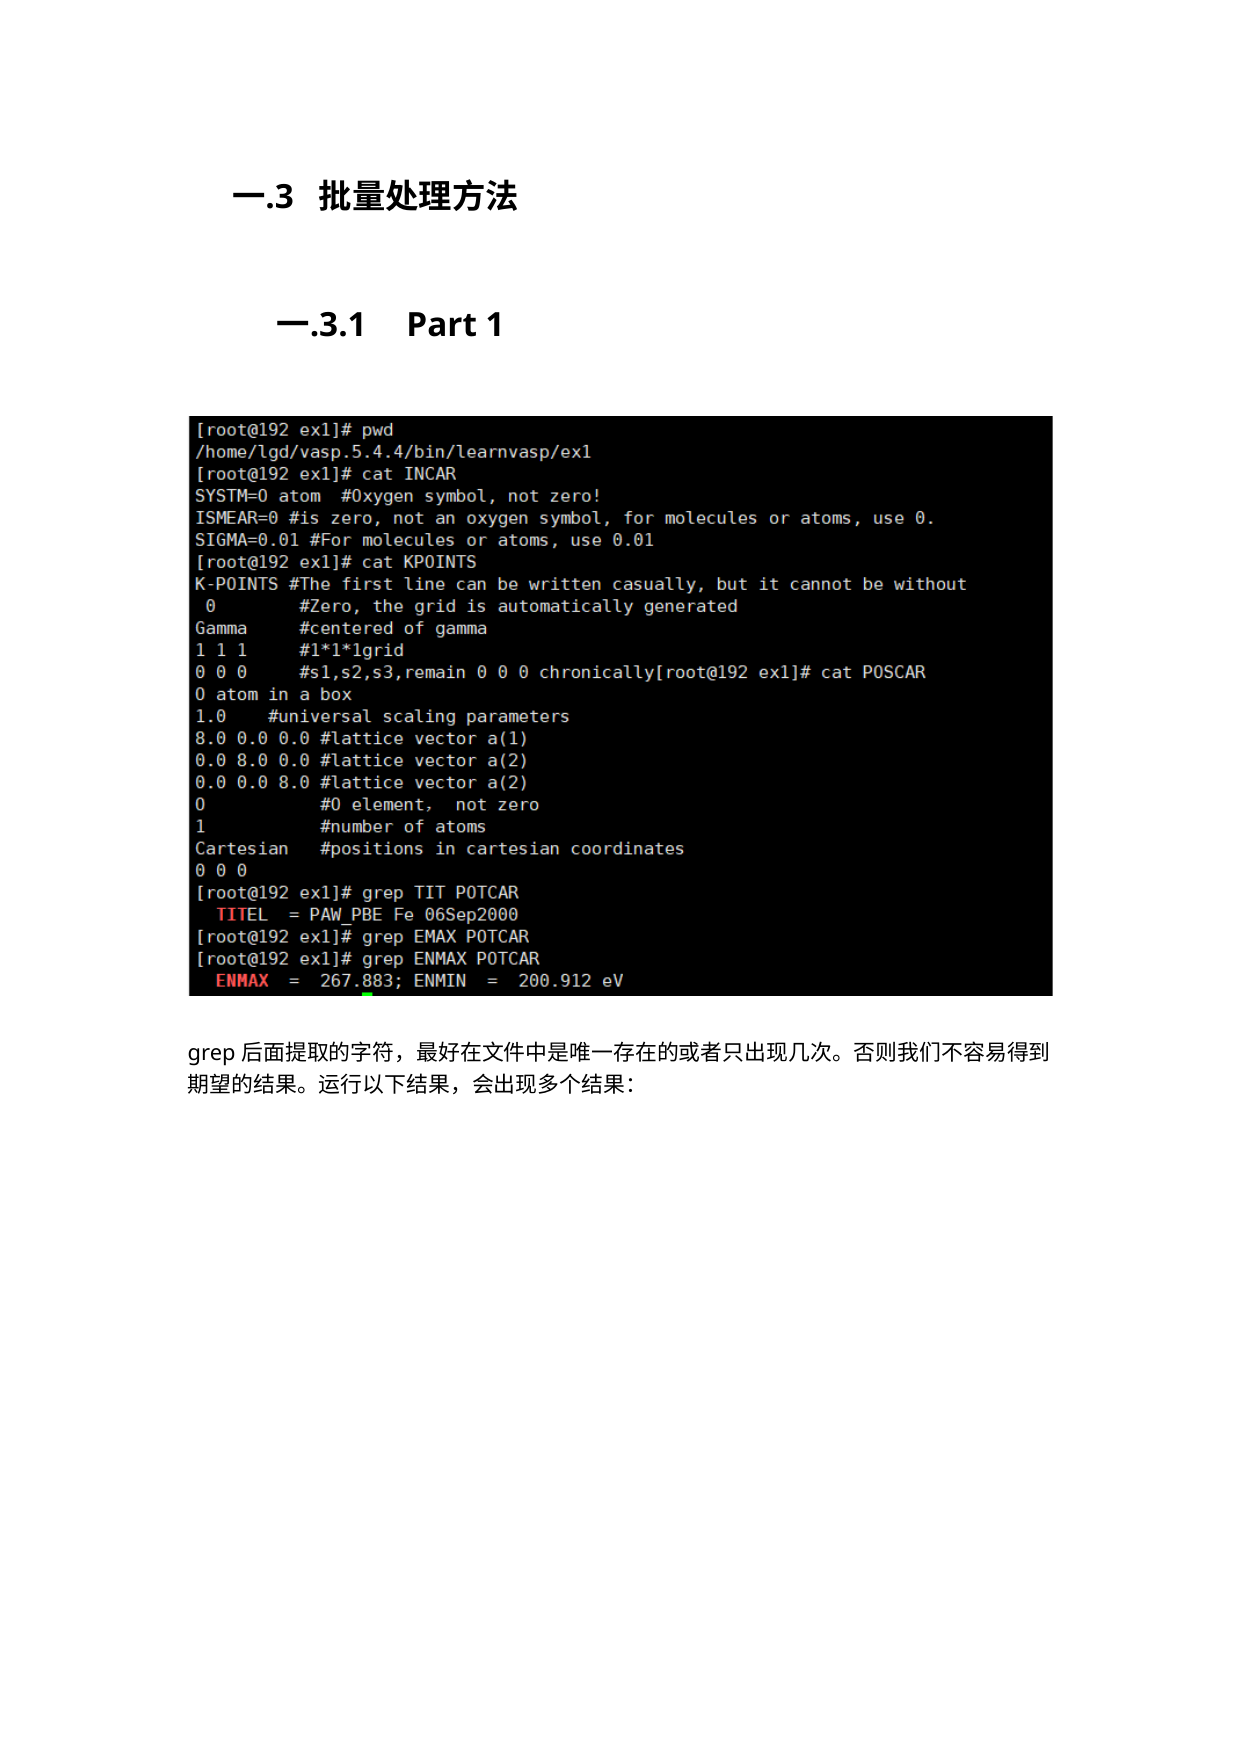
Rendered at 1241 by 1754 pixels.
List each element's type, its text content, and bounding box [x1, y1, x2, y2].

subtitle 批量处理方法 [232, 162, 1053, 227]
subtitle Part 1 [276, 289, 1053, 354]
text grep 后面提取的字符，最好在文件中是唯一存在的或者只出现几次。否则我们不容易得到期望的结果。运行以下结果，会出现多个结果： [187, 1034, 1053, 1099]
